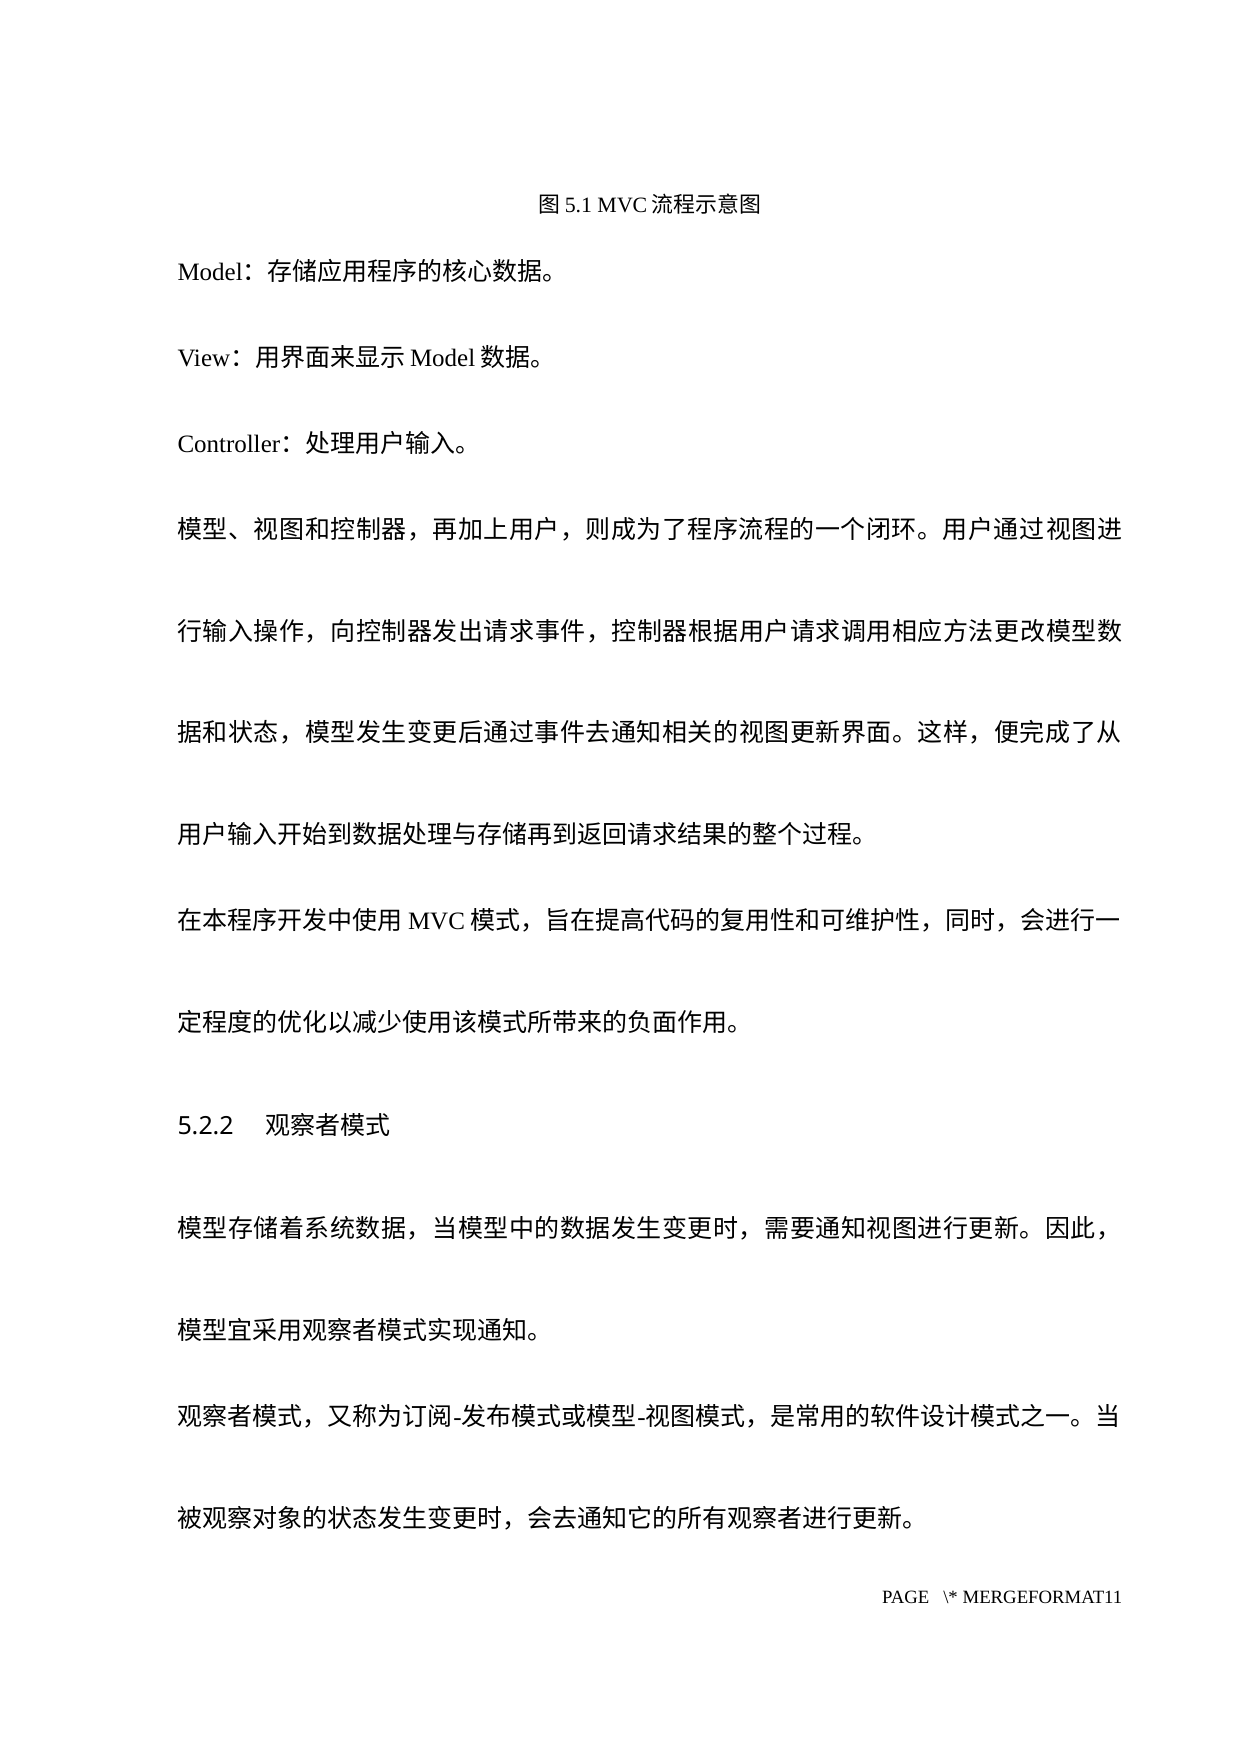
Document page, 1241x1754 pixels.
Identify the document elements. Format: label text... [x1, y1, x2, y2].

text 模型存储着系统数据，当模型中的数据发生变更时，需要通知视图进行更新。因此，模型宜采用观察者模式实现通知。 [177, 1193, 1122, 1363]
text 图5.1 MVC流程示意图 [177, 185, 1122, 219]
text View：用界面来显示Model数据。 [177, 321, 1122, 389]
text Controller：处理用户输入。 [177, 407, 1122, 475]
text Model：存储应用程序的核心数据。 [177, 235, 1122, 303]
text 在本程序开发中使用MVC模式，旨在提高代码的复用性和可维护性，同时，会进行一定程度的优化以减少使用该模式所带来的负面作用。 [177, 885, 1122, 1055]
subtitle 观察者模式 [177, 1090, 1122, 1158]
text 模型、视图和控制器，再加上用户，则成为了程序流程的一个闭环。用户通过视图进行输入操作，向控制器发出请求事件，控制器根据用户请求调用相应方法更改模型数据和状态，模型发生变更后通过事件去通知相关的视图更新界面。这样，便完成了从用户输入开始到数据处理与存储再到返回请求结果的整个过程。 [177, 493, 1122, 867]
text 观察者模式，又称为订阅-发布模式或模型-视图模式，是常用的软件设计模式之一。当被观察对象的状态发生变更时，会去通知它的所有观察者进行更新。 [177, 1381, 1122, 1551]
